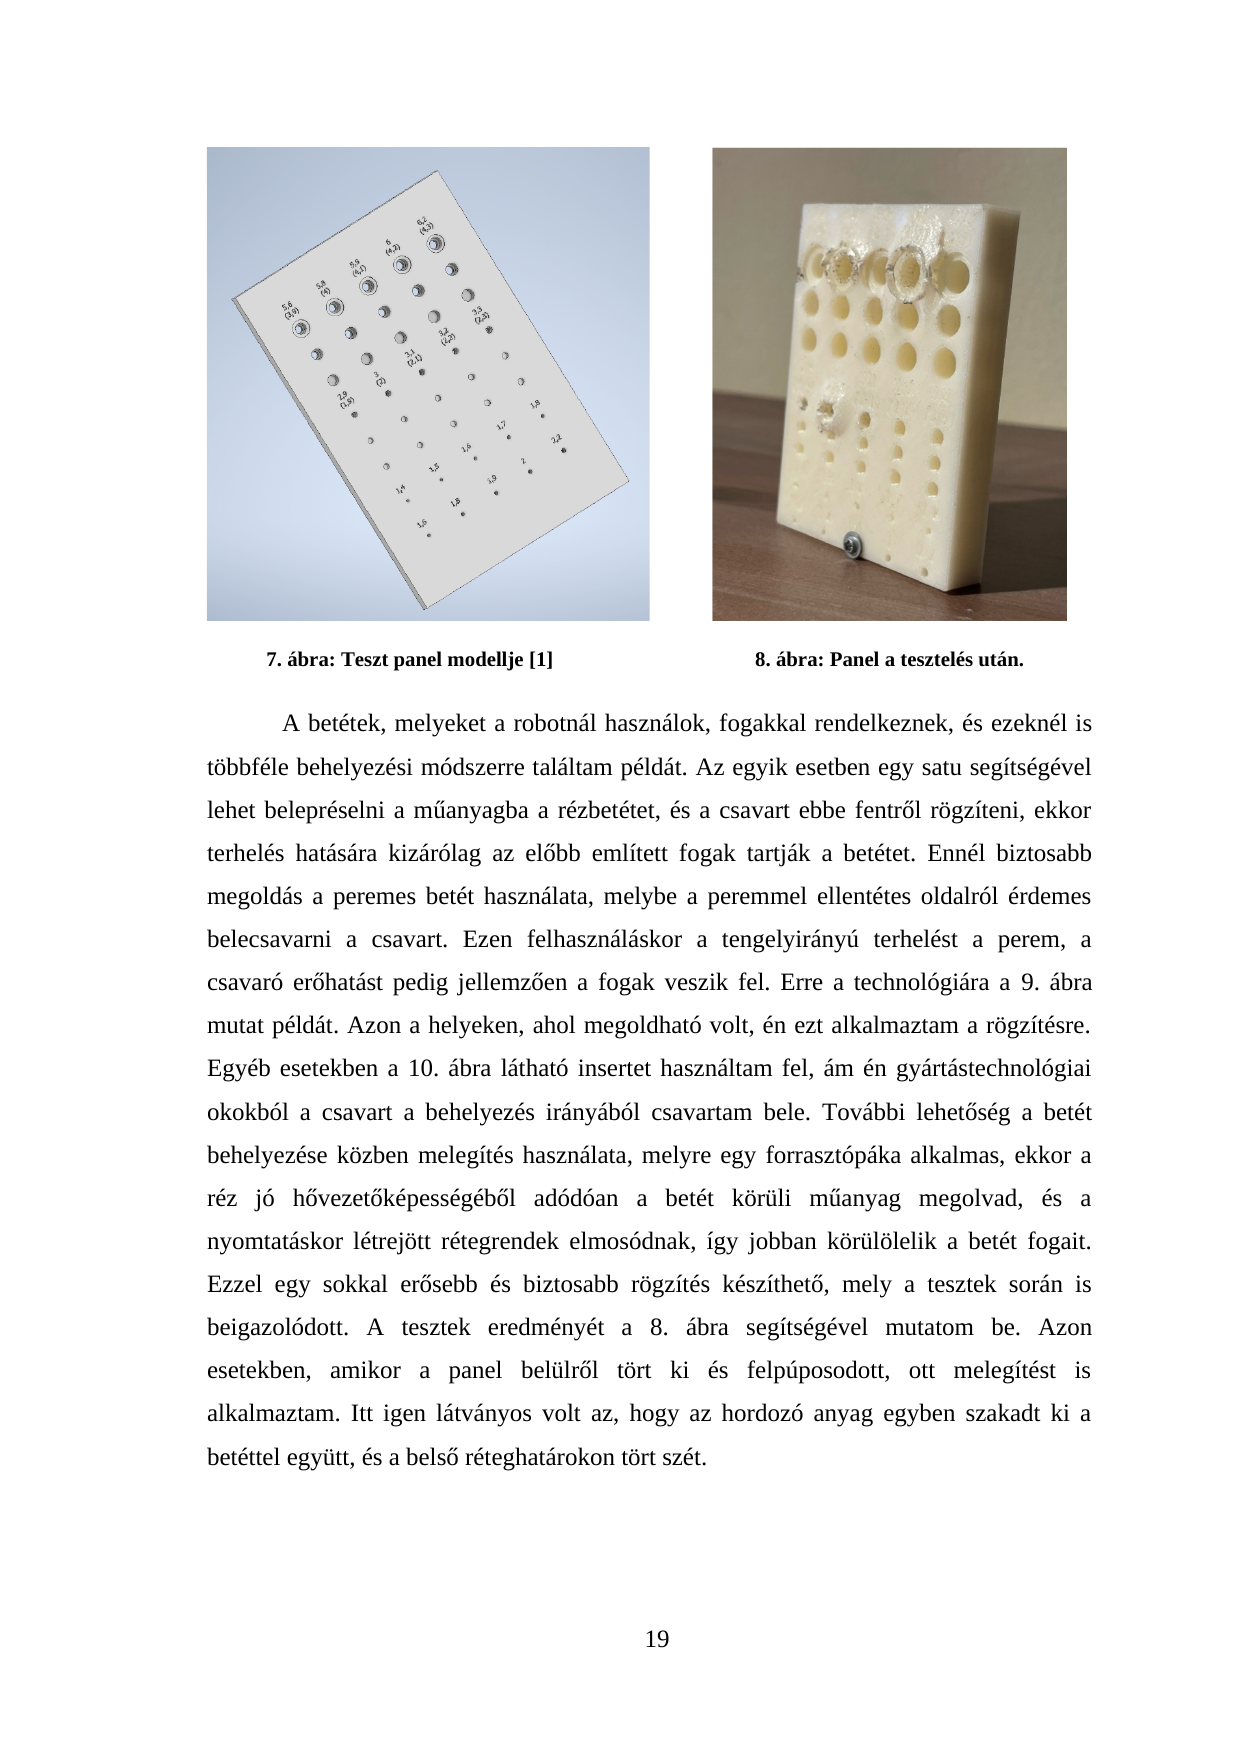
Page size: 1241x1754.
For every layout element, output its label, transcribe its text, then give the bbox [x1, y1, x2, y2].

picture [713, 148, 1067, 620]
text A betétek, melyeket a robotnál használok, fogakkal rendelkeznek, és ezeknél is többféle behelyezési módszerre találtam példát. Az egyik esetben egy satu segítségével lehet belepréselni a műanyagba a rézbetétet, és a csavart ebbe fentről rögzíteni, ekkor terhelés hatására kizárólag az előbb említett fogak tartják a betétet. Ennél biztosabb megoldás a peremes betét használata, melybe a peremmel ellentétes oldalról érdemes belecsavarni a csavart. Ezen felhasználáskor a tengelyirányú terhelést a perem, a csavaró erőhatást pedig jellemzően a fogak veszik fel. Erre a technológiára a 9. ábra mutat példát. Azon a helyeken, ahol megoldható volt, én ezt alkalmaztam a rögzítésre. Egyéb esetekben a 10. ábra látható insertet használtam fel, ám én gyártástechnológiai okokból a csavart a behelyezés irányából csavartam bele. További lehetőség a betét behelyezése közben melegítés használata, melyre egy forrasztópáka alkalmas, ekkor a réz jó hővezetőképességéből adódóan a betét körüli műanyag megolvad, és a nyomtatáskor létrejött rétegrendek elmosódnak, így jobban körülölelik a betét fogait. Ezzel egy sokkal erősebb és biztosabb rögzítés készíthető, mely a tesztek során is beigazolódott. A tesztek eredményét a 8. ábra segítségével mutatom be. Azon esetekben, amikor a panel belülről tört ki és felpúposodott, ott melegítést is alkalmaztam. Itt igen látványos volt az, hogy az hordozó anyag egyben szakadt ki a betéttel együtt, és a belső réteghatárokon tört szét. [207, 708, 1092, 1470]
text 8. ábra: Panel a tesztelés után. [686, 647, 1092, 671]
picture [206, 147, 650, 621]
text 7. ábra: Teszt panel modellje [207, 647, 613, 671]
